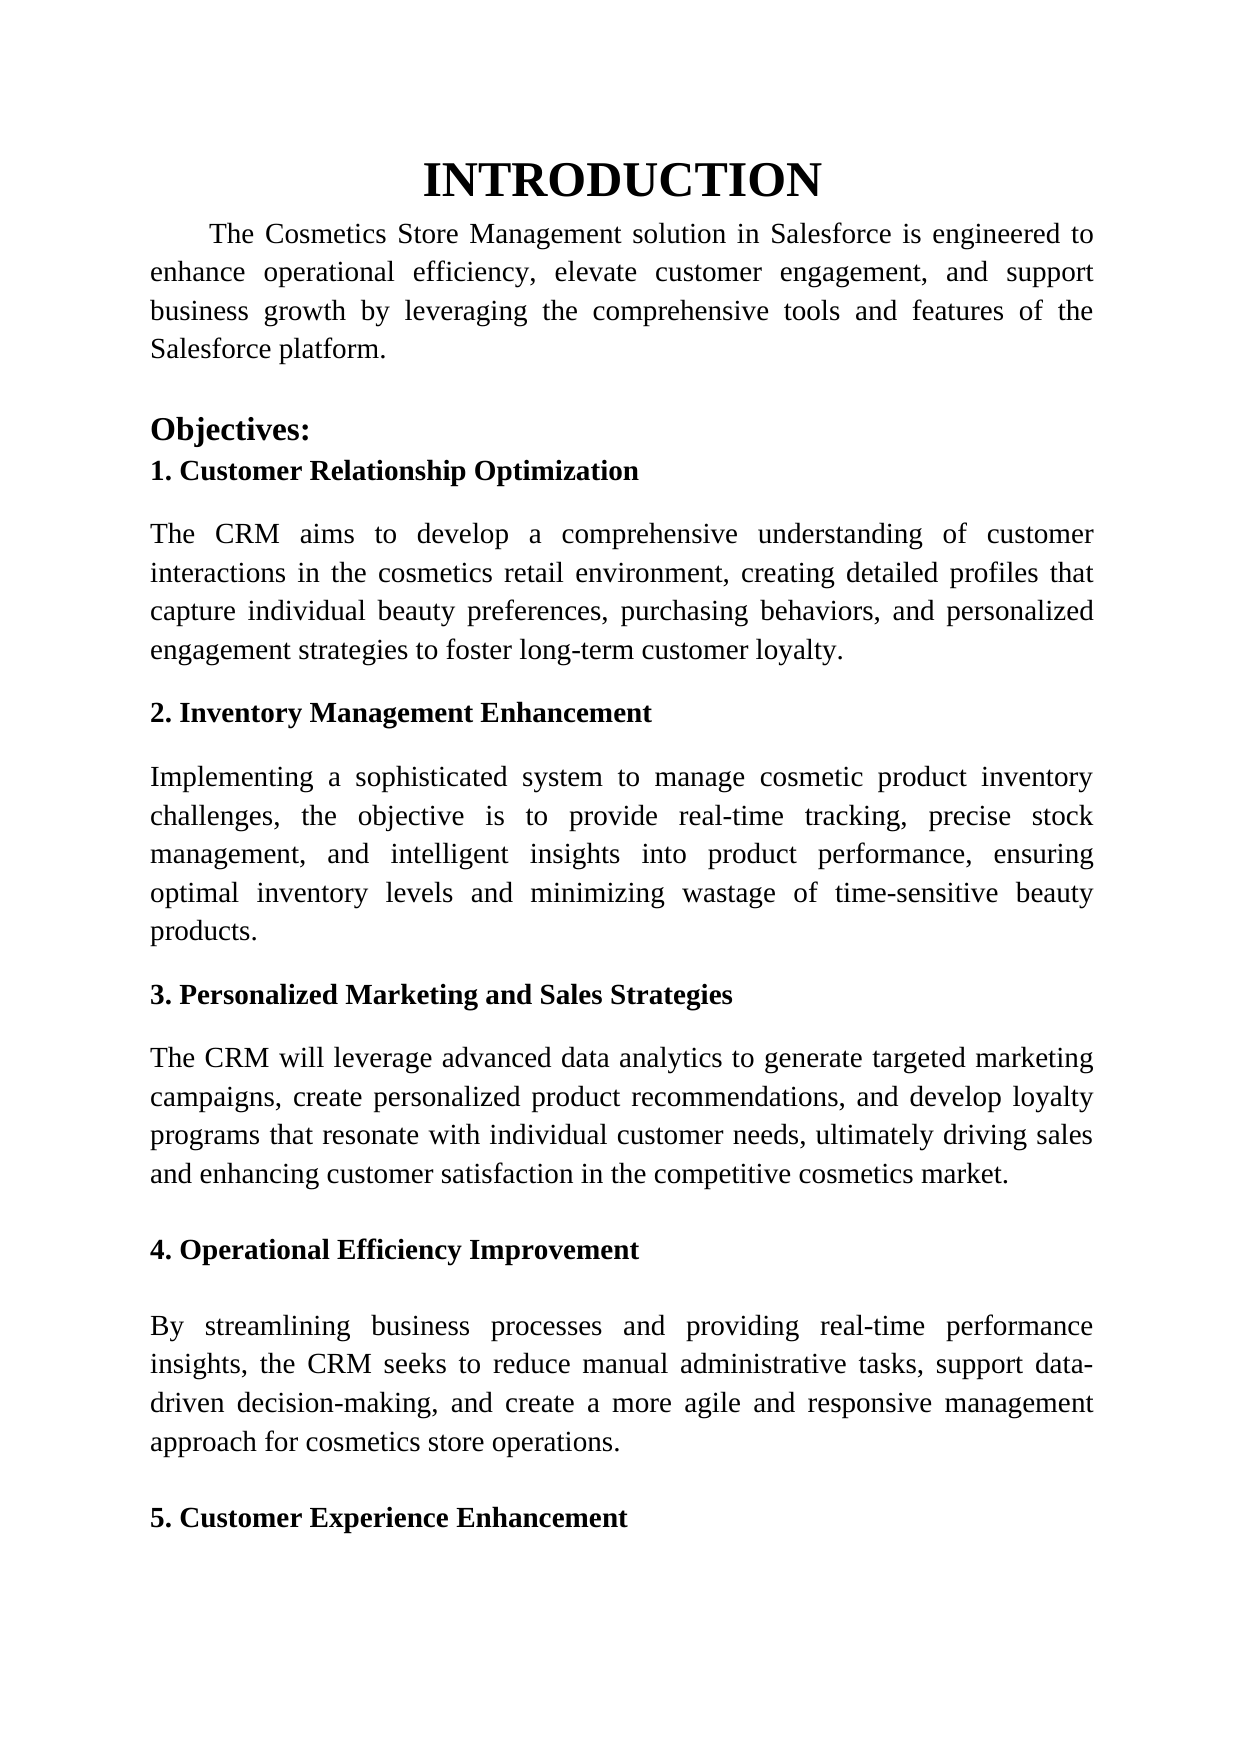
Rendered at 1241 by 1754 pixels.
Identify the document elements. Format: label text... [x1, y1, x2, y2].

subtitle By streamlining business processes and providing real-time performance insights, the CRM seeks to reduce manual administrative tasks, support data-driven decision-making, and create a more agile and responsive management approach for cosmetics store operations. [150, 1308, 1094, 1457]
text Objectives: [150, 409, 1094, 447]
subtitle 4. Operational Efficiency Improvement [150, 1232, 1094, 1266]
text INTRODUCTION [150, 150, 1094, 207]
text 2. Inventory Management Enhancement [150, 696, 1094, 729]
subtitle 5. Customer Experience Enhancement [150, 1500, 1094, 1533]
text Implementing a sophisticated system to manage cosmetic product inventory challenges, the objective is to provide real-time tracking, precise stock management, and intelligent insights into product performance, ensuring optimal inventory levels and minimizing wastage of time-sensitive beauty products. [150, 759, 1094, 947]
text 1. Customer Relationship Optimization [150, 453, 1094, 486]
text The CRM aims to develop a comprehensive understanding of customer interactions in the cosmetics retail environment, creating detailed profiles that capture individual beauty preferences, purchasing behaviors, and personalized engagement strategies to foster long-term customer loyalty. [150, 516, 1094, 666]
text The Cosmetics Store Management solution in Salesforce is engineered to enhance operational efficiency, elevate customer engagement, and support business growth by leveraging the comprehensive tools and features of the Salesforce platform. [150, 216, 1094, 365]
text The CRM will leverage advanced data analytics to generate targeted marketing campaigns, create personalized product recommendations, and develop loyalty programs that resonate with individual customer needs, ultimately driving sales and enhancing customer satisfaction in the competitive cosmetics market. [150, 1040, 1094, 1189]
text 3. Personalized Marketing and Sales Strategies [150, 977, 1094, 1010]
